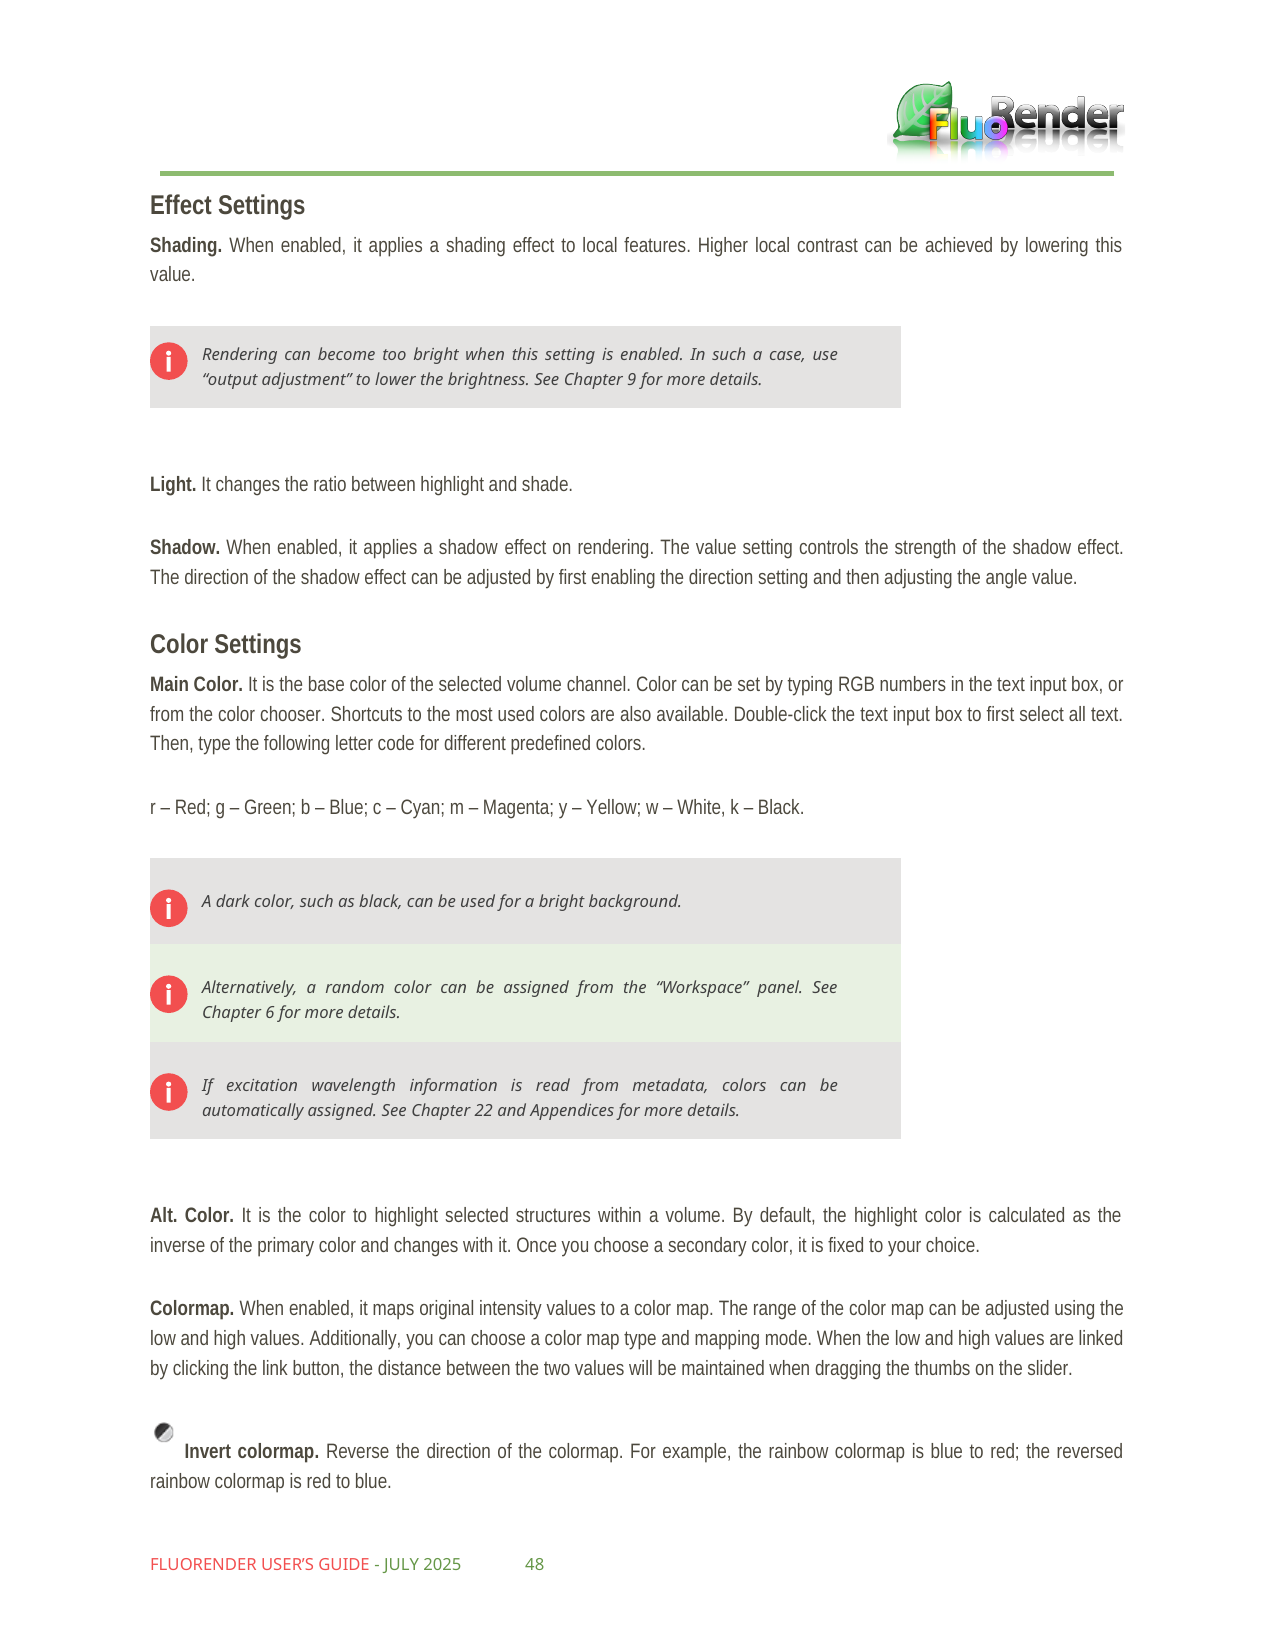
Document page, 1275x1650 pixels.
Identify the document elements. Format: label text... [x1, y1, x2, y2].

subtitle Color Settings [150, 628, 1125, 659]
text Colormap. When enabled, it maps original intensity values to a color map. The range of the color map can be adjusted using the low and high values. Additionally, you can choose a color map type and mapping mode. When the low and high values are linked by clicking the link button, the distance between the two values will be maintained when dragging the thumbs on the slider. [150, 1296, 1125, 1379]
table_cell Alternatively, a random color can be assigned from the “Workspace” panel. See Chapter 6 for more details. [202, 944, 901, 1042]
picture [150, 1418, 178, 1447]
table_cell [150, 1042, 202, 1139]
table_cell [150, 944, 202, 1042]
table_header Rendering can become too bright when this setting is enabled. In such a case, use “output adjustment” to lower the brightness. See Chapter 9 for more details. [202, 326, 901, 408]
table_header A dark color, such as black, can be used for a bright background. [202, 858, 901, 944]
table_header [150, 326, 202, 408]
text r – Red; g – Green; b – Blue; c – Cyan; m – Magenta; y – Yellow; w – White, k – Black. [150, 794, 1125, 818]
subtitle Effect Settings [150, 189, 1125, 220]
table_cell If excitation wavelength information is read from metadata, colors can be automatically assigned. See Chapter 22 and Appendices for more details. [202, 1042, 901, 1139]
picture [887, 75, 1125, 165]
text Alt. Color. It is the color to highlight selected structures within a volume. By default, the highlight color is calculated as the inverse of the primary color and changes with it. Once you choose a secondary color, it is fixed to your choice. [150, 1203, 1125, 1256]
text Main Color. It is the base color of the selected volume channel. Color can be set by typing RGB numbers in the text input box, or from the color chooser. Shortcuts to the most used colors are also available. Double-click the text input box to first select all text. Then, type the following letter code for different predefined colors. [150, 672, 1125, 755]
text Light. It changes the ratio between highlight and shade. [150, 472, 1125, 496]
text Shading. When enabled, it applies a shading effect to local features. Higher local contrast can be achieved by lowering this value. [150, 232, 1125, 286]
text Invert colormap. Reverse the direction of the colormap. For example, the rainbow colormap is blue to red; the reversed rainbow colormap is red to blue. [150, 1419, 1125, 1493]
text Shadow. When enabled, it applies a shadow effect on rendering. The value setting controls the strength of the shadow effect. The direction of the shadow effect can be adjusted by first enabling the direction setting and then adjusting the angle value. [150, 535, 1125, 589]
table_header [150, 858, 202, 944]
